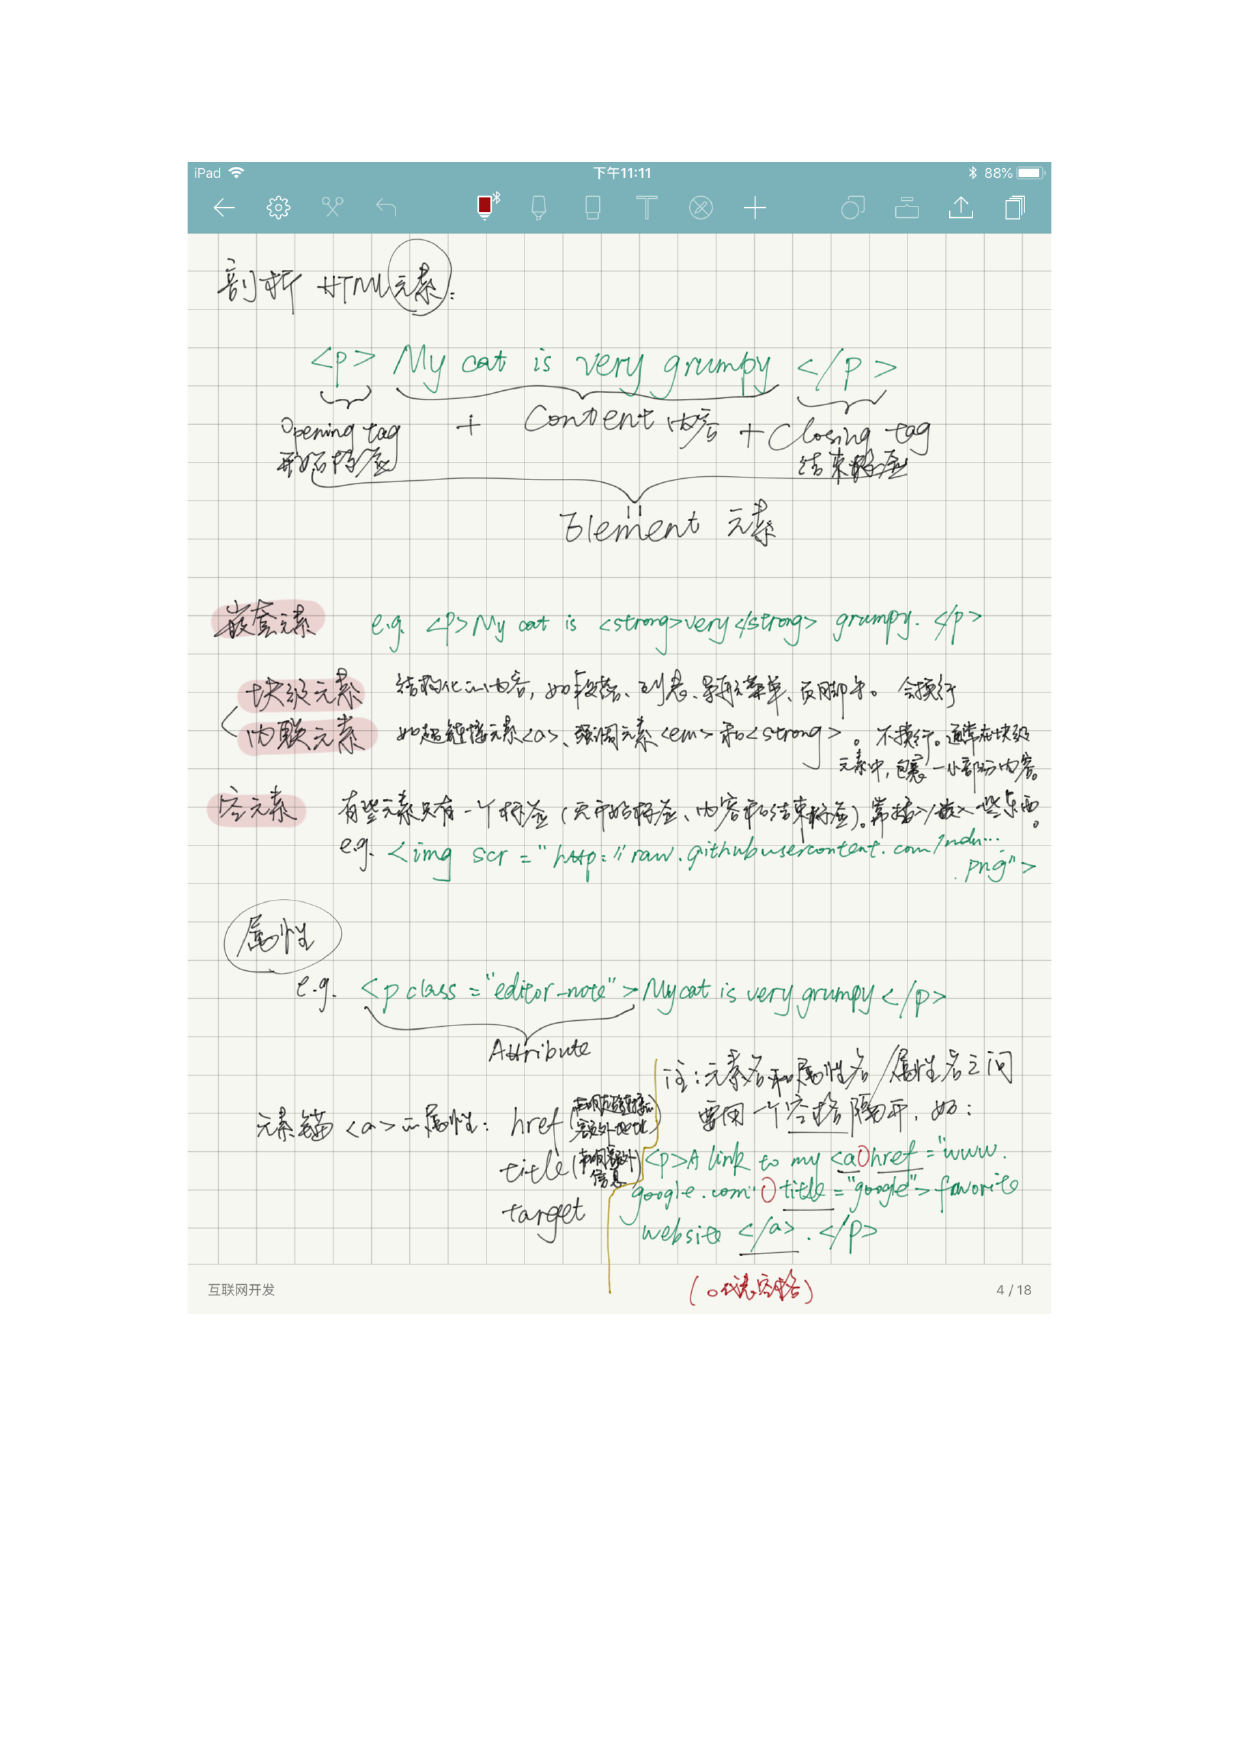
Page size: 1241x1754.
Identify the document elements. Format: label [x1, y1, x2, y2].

picture [187, 162, 1052, 1314]
